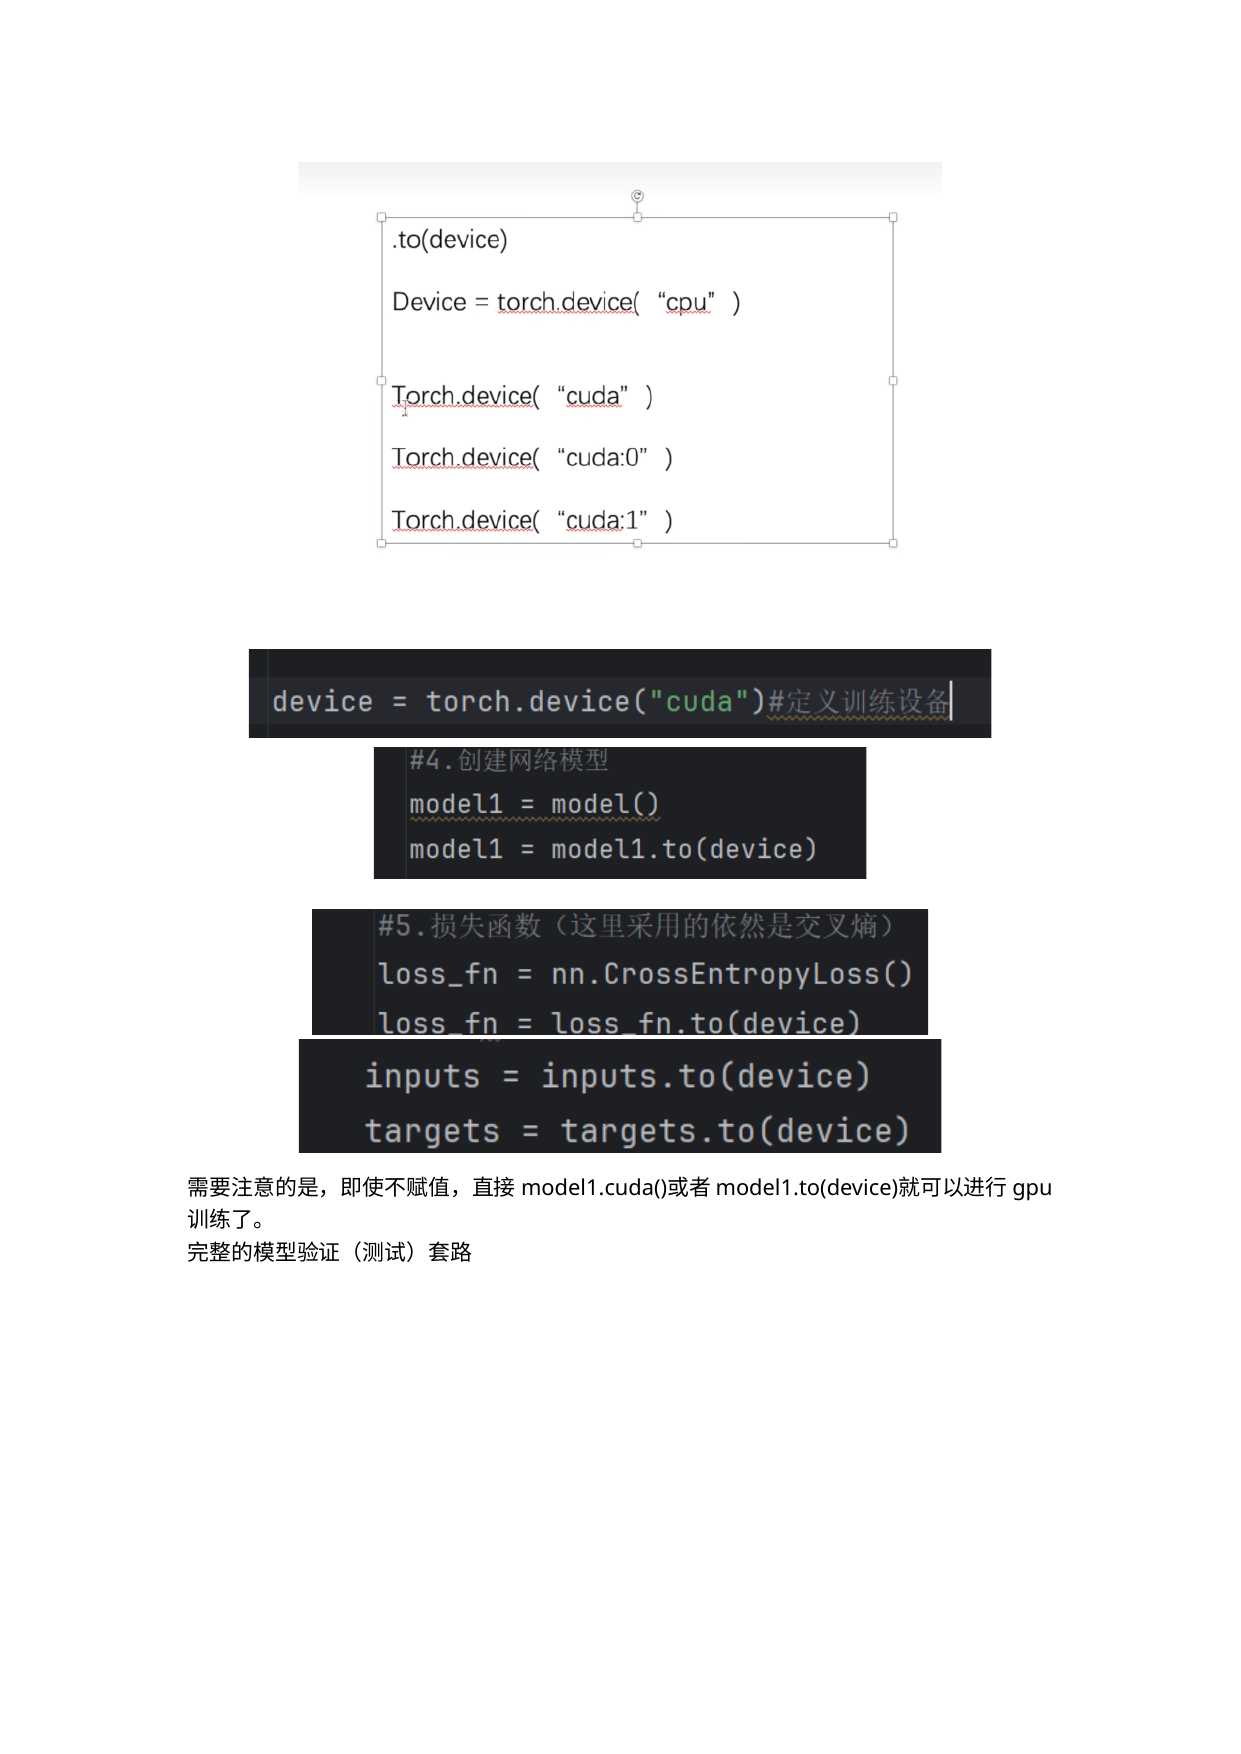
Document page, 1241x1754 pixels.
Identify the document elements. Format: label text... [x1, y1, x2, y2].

picture [298, 1039, 942, 1153]
picture [248, 649, 992, 738]
text 需要注意的是，即使不赋值，直接model1.cuda()或者model1.to(device)就可以进行gpu训练了。 [187, 1169, 1053, 1234]
text 完整的模型验证（测试）套路 [187, 1234, 1053, 1267]
picture [298, 162, 942, 641]
picture [373, 747, 867, 879]
picture [312, 909, 929, 1035]
